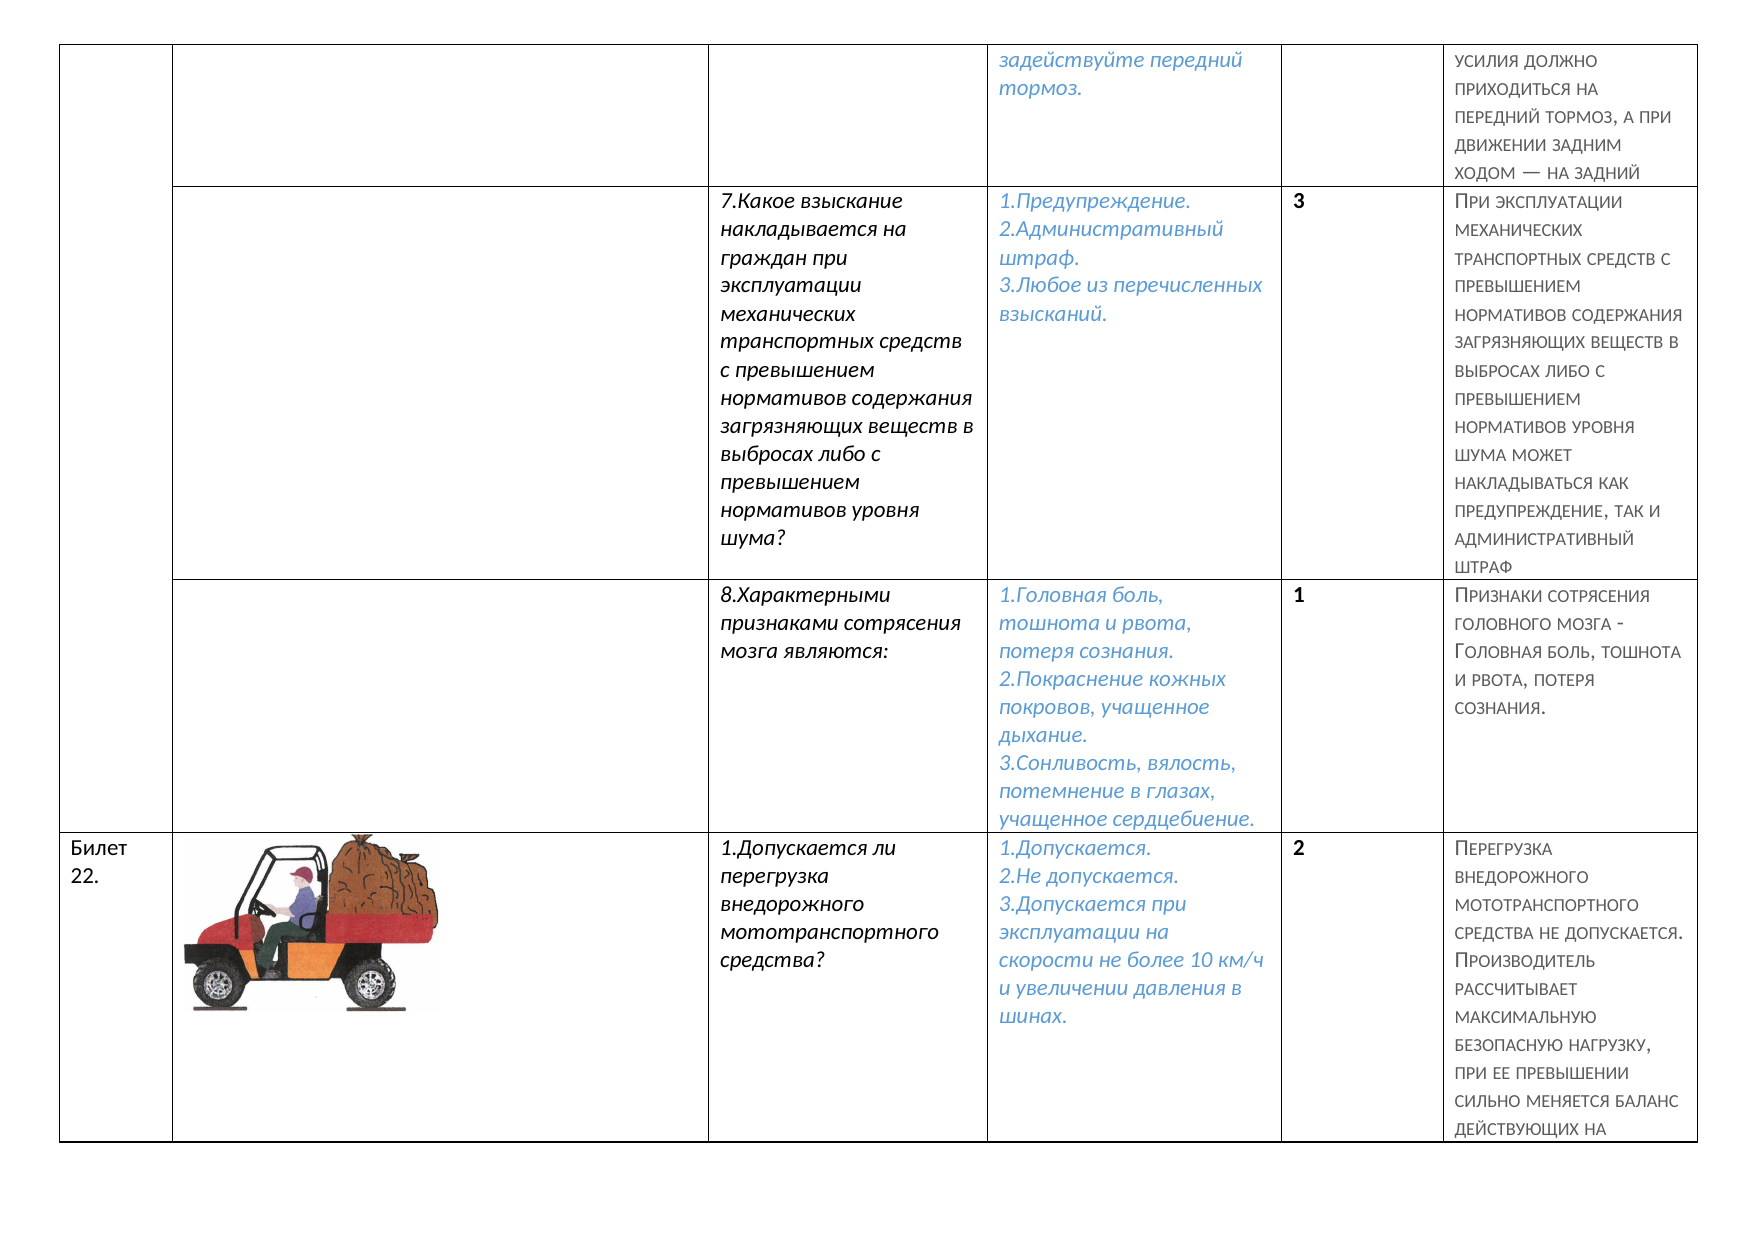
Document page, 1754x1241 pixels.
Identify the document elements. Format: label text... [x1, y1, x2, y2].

table_cell [173, 187, 708, 579]
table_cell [1444, 833, 1697, 1141]
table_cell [988, 45, 1281, 186]
table_cell [173, 45, 708, 186]
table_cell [988, 833, 1281, 1141]
table_cell [173, 833, 708, 1141]
table_cell 8.Характерными признаками сотрясения мозга являются: [709, 580, 987, 832]
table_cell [709, 45, 987, 186]
table_cell 1.Головная боль, тошнота и рвота, потеря сознания. 2.Покраснение кожных покровов, учащенное дыхание. 3.Сонливость, вялость, потемнение в глазах, учащенное сердцебиение. [988, 580, 1281, 832]
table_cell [1444, 45, 1697, 186]
table_cell 2 [1282, 833, 1443, 1141]
table_cell 3 [1282, 187, 1443, 579]
table_cell Билет 22. [60, 833, 172, 1141]
picture [183, 833, 439, 1012]
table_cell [709, 833, 987, 1141]
table_cell 7.Какое взыскание накладывается на граждан при эксплуатации механических транспортных средств с превышением нормативов содержания загрязняющих веществ в выбросах либо с превышением нормативов уровня шума? [709, 187, 987, 579]
table_cell 1 [1282, 45, 1443, 186]
table_cell [173, 580, 708, 832]
table_cell 1.Предупреждение. 2.Административный штраф. 3.Любое из перечисленных взысканий. [988, 187, 1281, 579]
table_cell 1 [1282, 580, 1443, 832]
table_cell При эксплуатации механических транспортных средств с превышением нормативов содержания загрязняющих веществ в выбросах либо с превышением нормативов уровня шума может накладываться как предупреждение, так и административный штраф [1444, 187, 1697, 579]
table_cell Признаки сотрясения головного мозга - Головная боль, тошнота и рвота, потеря сознания. [1444, 580, 1697, 832]
